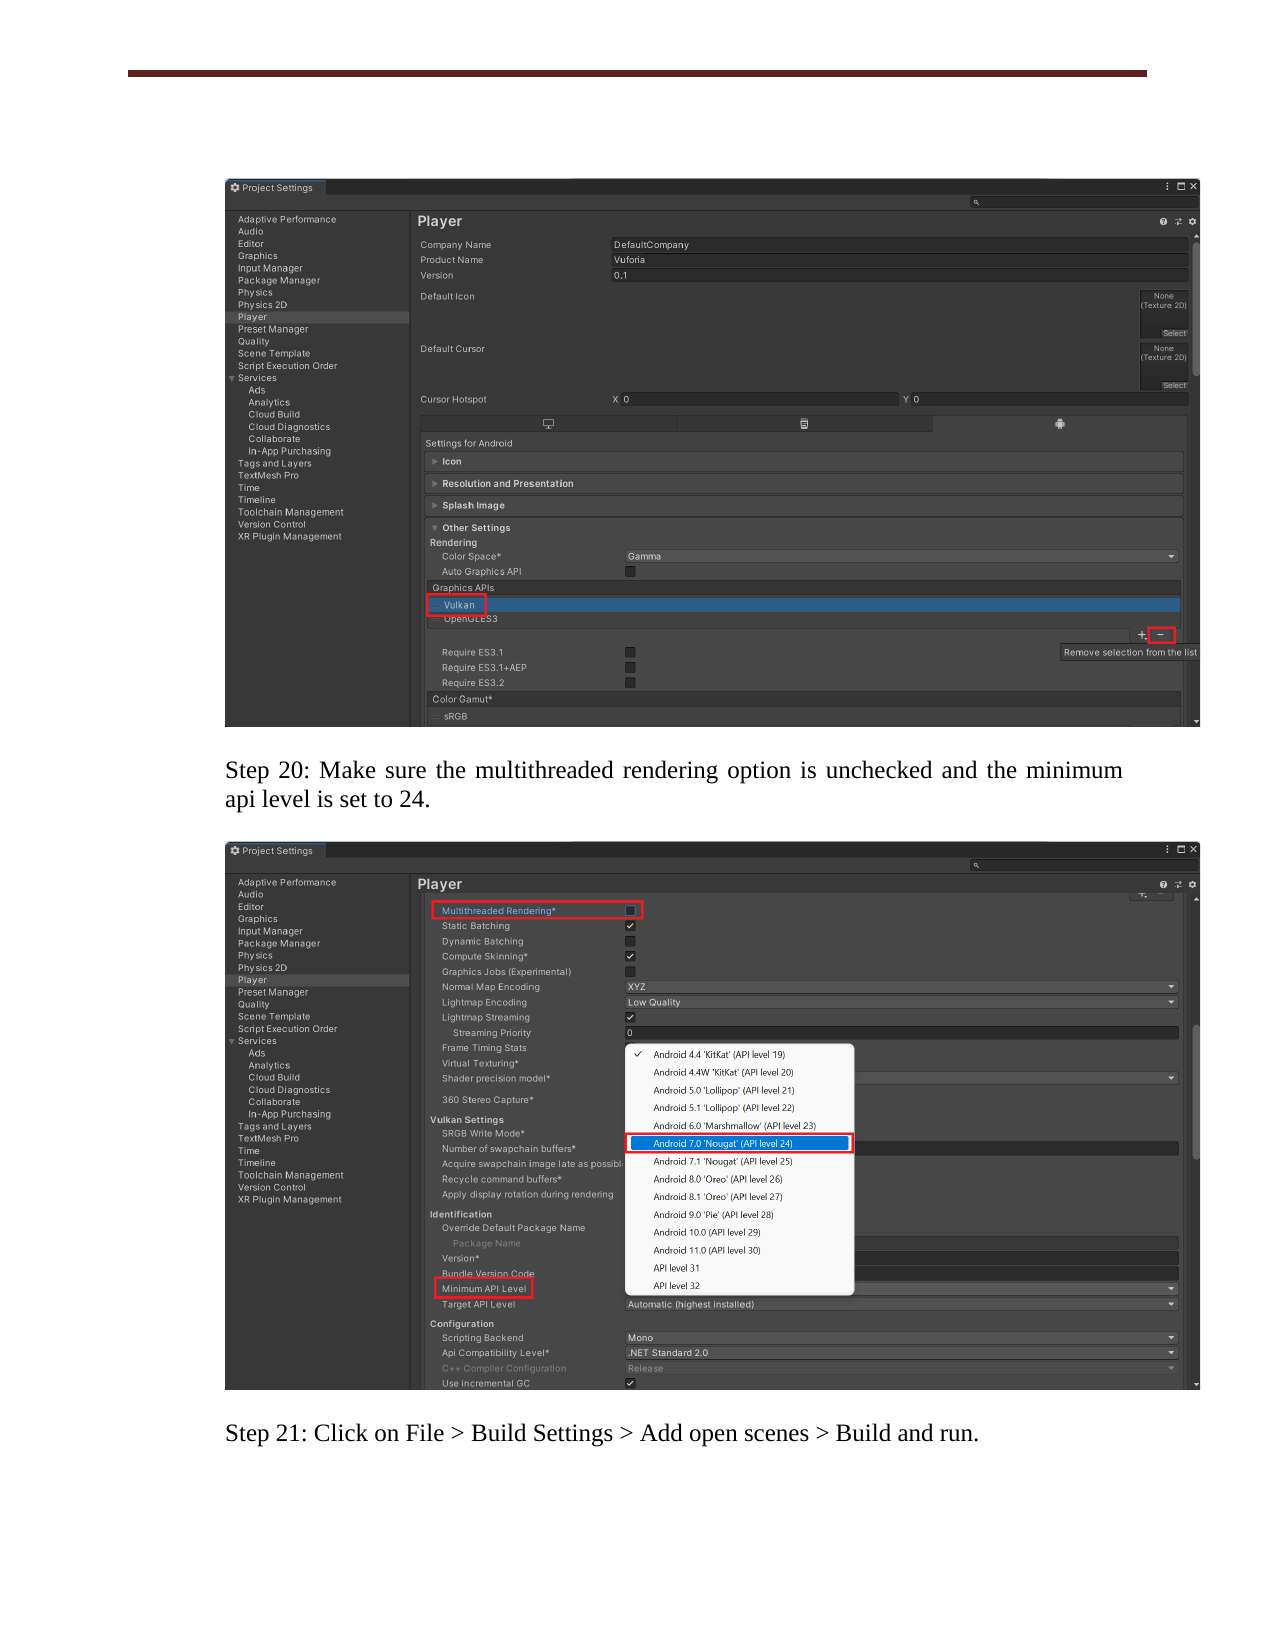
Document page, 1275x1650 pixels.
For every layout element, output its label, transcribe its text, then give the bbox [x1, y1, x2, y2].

picture [225, 178, 1200, 727]
text Step 20: Make sure the multithreaded rendering option is unchecked and the minimum api level is set to 24. [225, 755, 1125, 813]
picture [225, 841, 1200, 1390]
text Step 21: Click on File > Build Settings > Add open scenes > Build and run. [225, 1418, 1125, 1447]
